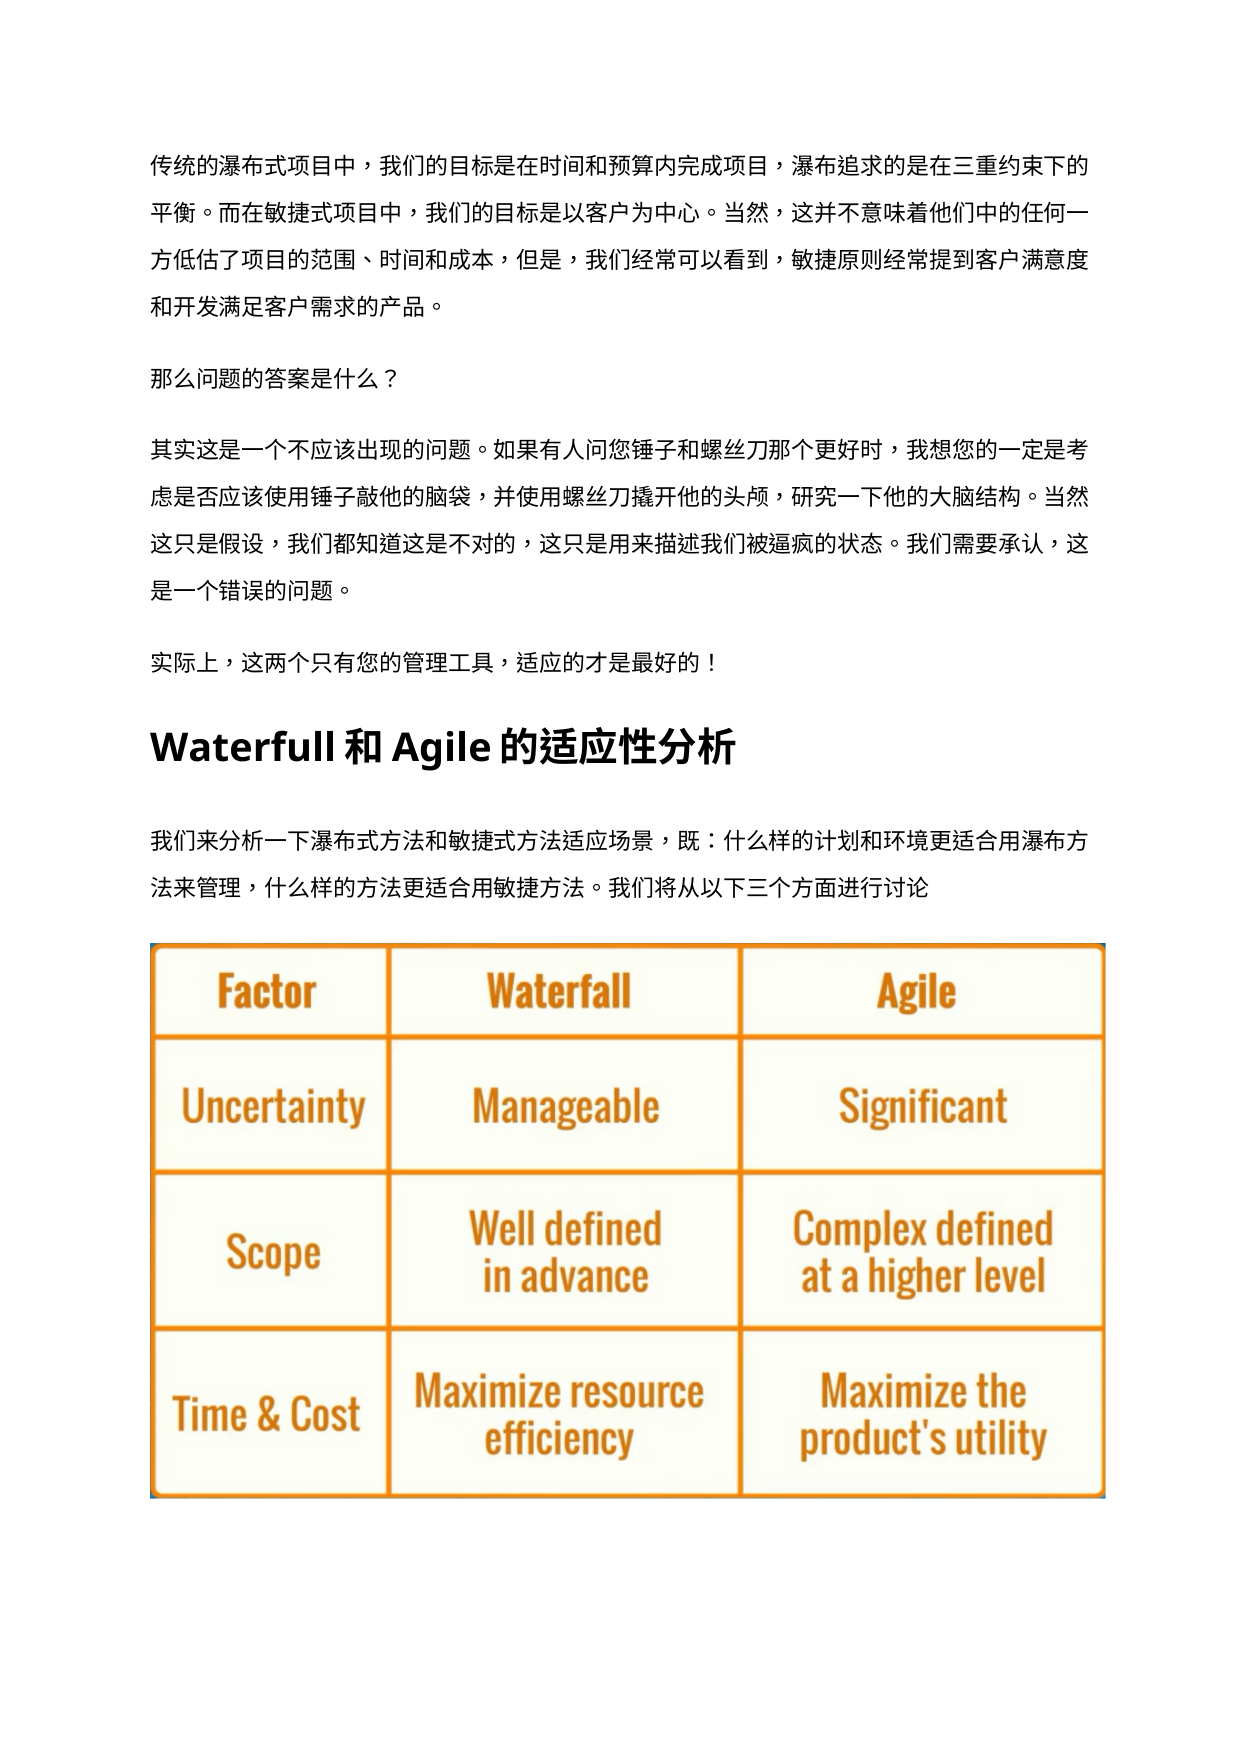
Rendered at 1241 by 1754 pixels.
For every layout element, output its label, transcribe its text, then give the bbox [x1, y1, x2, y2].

text 我们来分析一下瀑布式方法和敏捷式方法适应场景，既：什么样的计划和环境更适合用瀑布方法来管理，什么样的方法更适合用敏捷方法。我们将从以下三个方面进行讨论 [150, 825, 1090, 903]
text 传统的瀑布式项目中，我们的目标是在时间和预算内完成项目，瀑布追求的是在三重约束下的平衡。而在敏捷式项目中，我们的目标是以客户为中心。当然，这并不意味着他们中的任何一方低估了项目的范围、时间和成本，但是，我们经常可以看到，敏捷原则经常提到客户满意度和开发满足客户需求的产品。 [150, 150, 1090, 322]
picture [150, 943, 1109, 1502]
text 实际上，这两个只有您的管理工具，适应的才是最好的！ [150, 647, 1090, 678]
text 那么问题的答案是什么？ [150, 362, 1090, 394]
text 其实这是一个不应该出现的问题。如果有人问您锤子和螺丝刀那个更好时，我想您的一定是考虑是否应该使用锤子敲他的脑袋，并使用螺丝刀撬开他的头颅，研究一下他的大脑结构。当然这只是假设，我们都知道这是不对的，这只是用来描述我们被逼疯的状态。我们需要承认，这是一个错误的问题。 [150, 434, 1090, 606]
subtitle Waterfull和Agile的适应性分析 [150, 719, 1090, 773]
